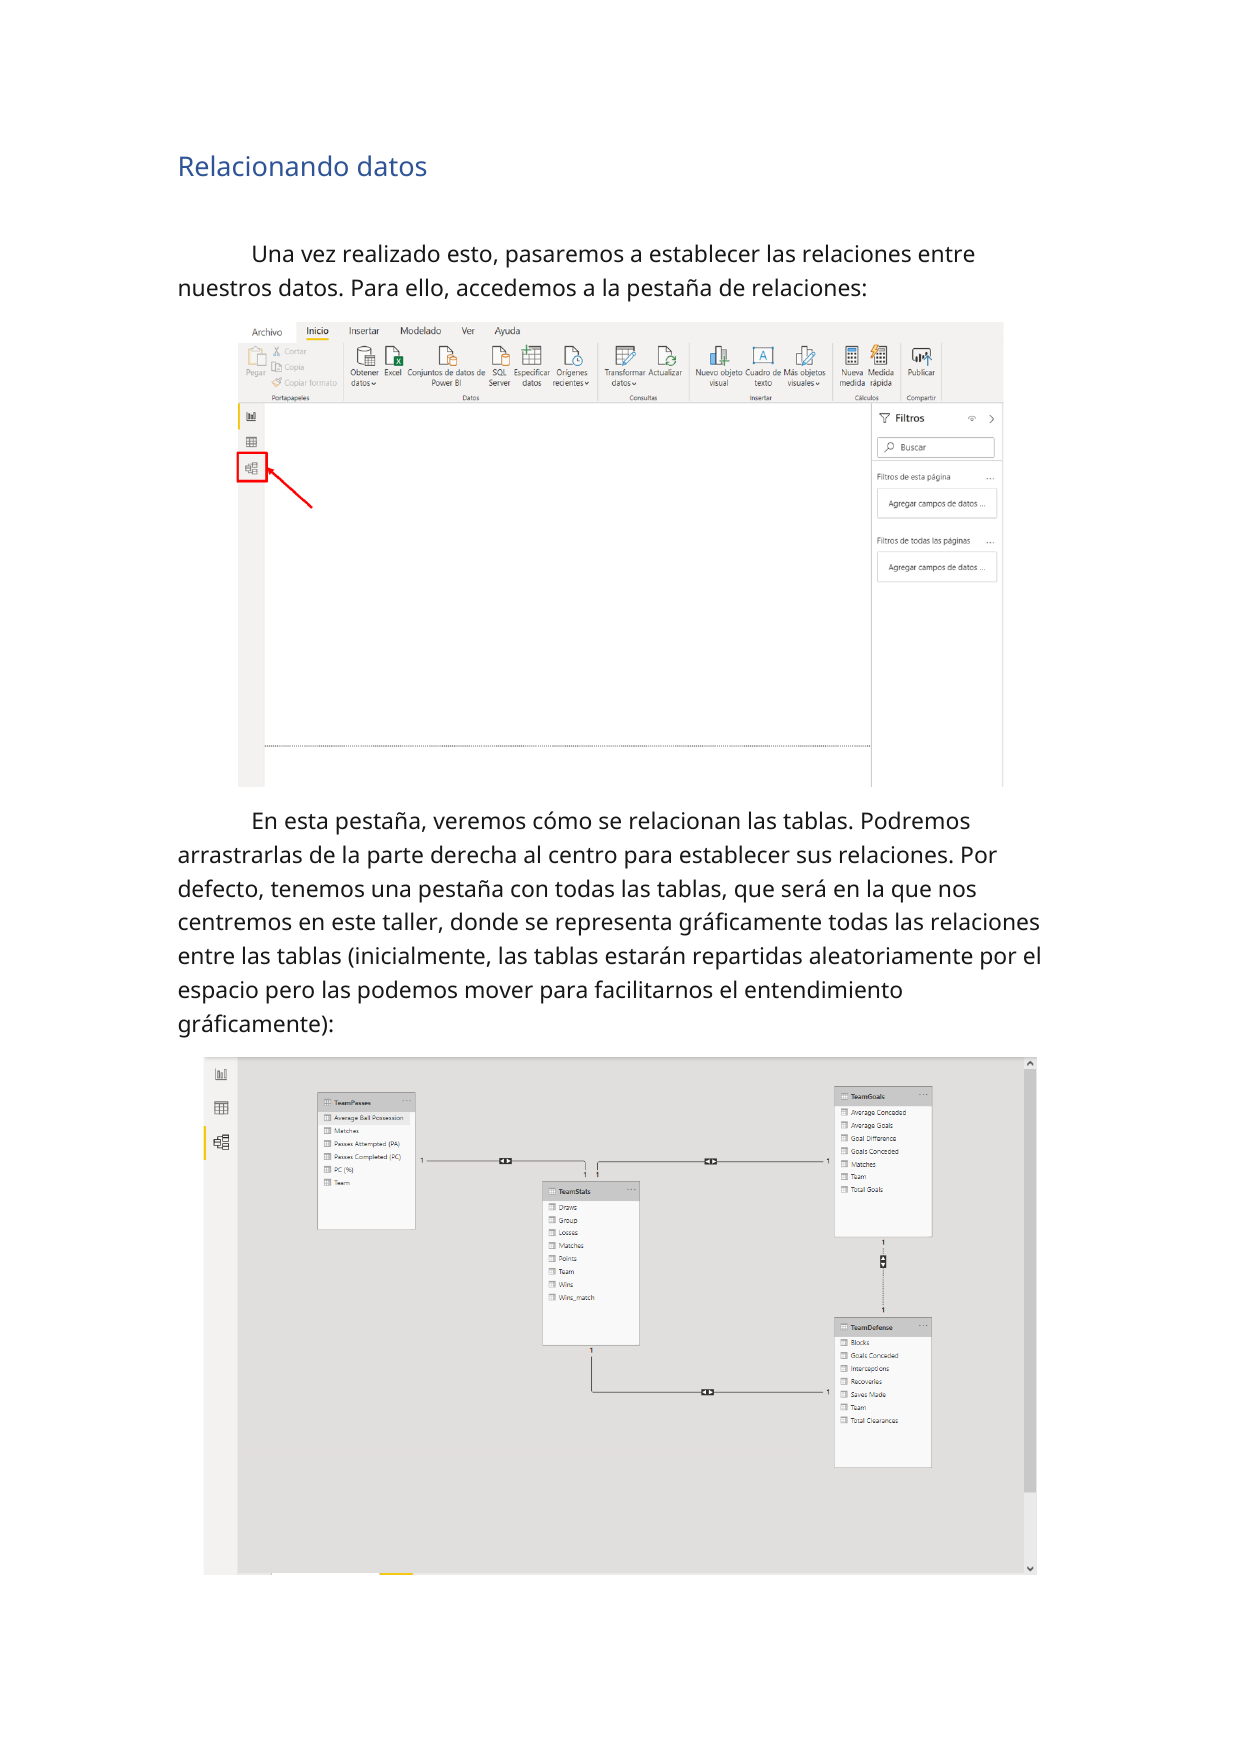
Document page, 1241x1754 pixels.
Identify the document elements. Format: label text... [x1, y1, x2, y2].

picture [236, 322, 1004, 787]
subtitle Relacionando datos [177, 148, 1063, 184]
text Una vez realizado esto, pasaremos a establecer las relaciones entre nuestros datos. Para ello, accedemos a la pestaña de relaciones: [177, 238, 1063, 303]
text En esta pestaña, veremos cómo se relacionan las tablas. Podremos arrastrarlas de la parte derecha al centro para establecer sus relaciones. Por defecto, tenemos una pestaña con todas las tablas, que será en la que nos centremos en este taller, donde se representa gráficamente todas las relaciones entre las tablas (inicialmente, las tablas estarán repartidas aleatoriamente por el espacio pero las podemos mover para facilitarnos el entendimiento gráficamente): [177, 805, 1063, 1039]
picture [203, 1057, 1037, 1575]
